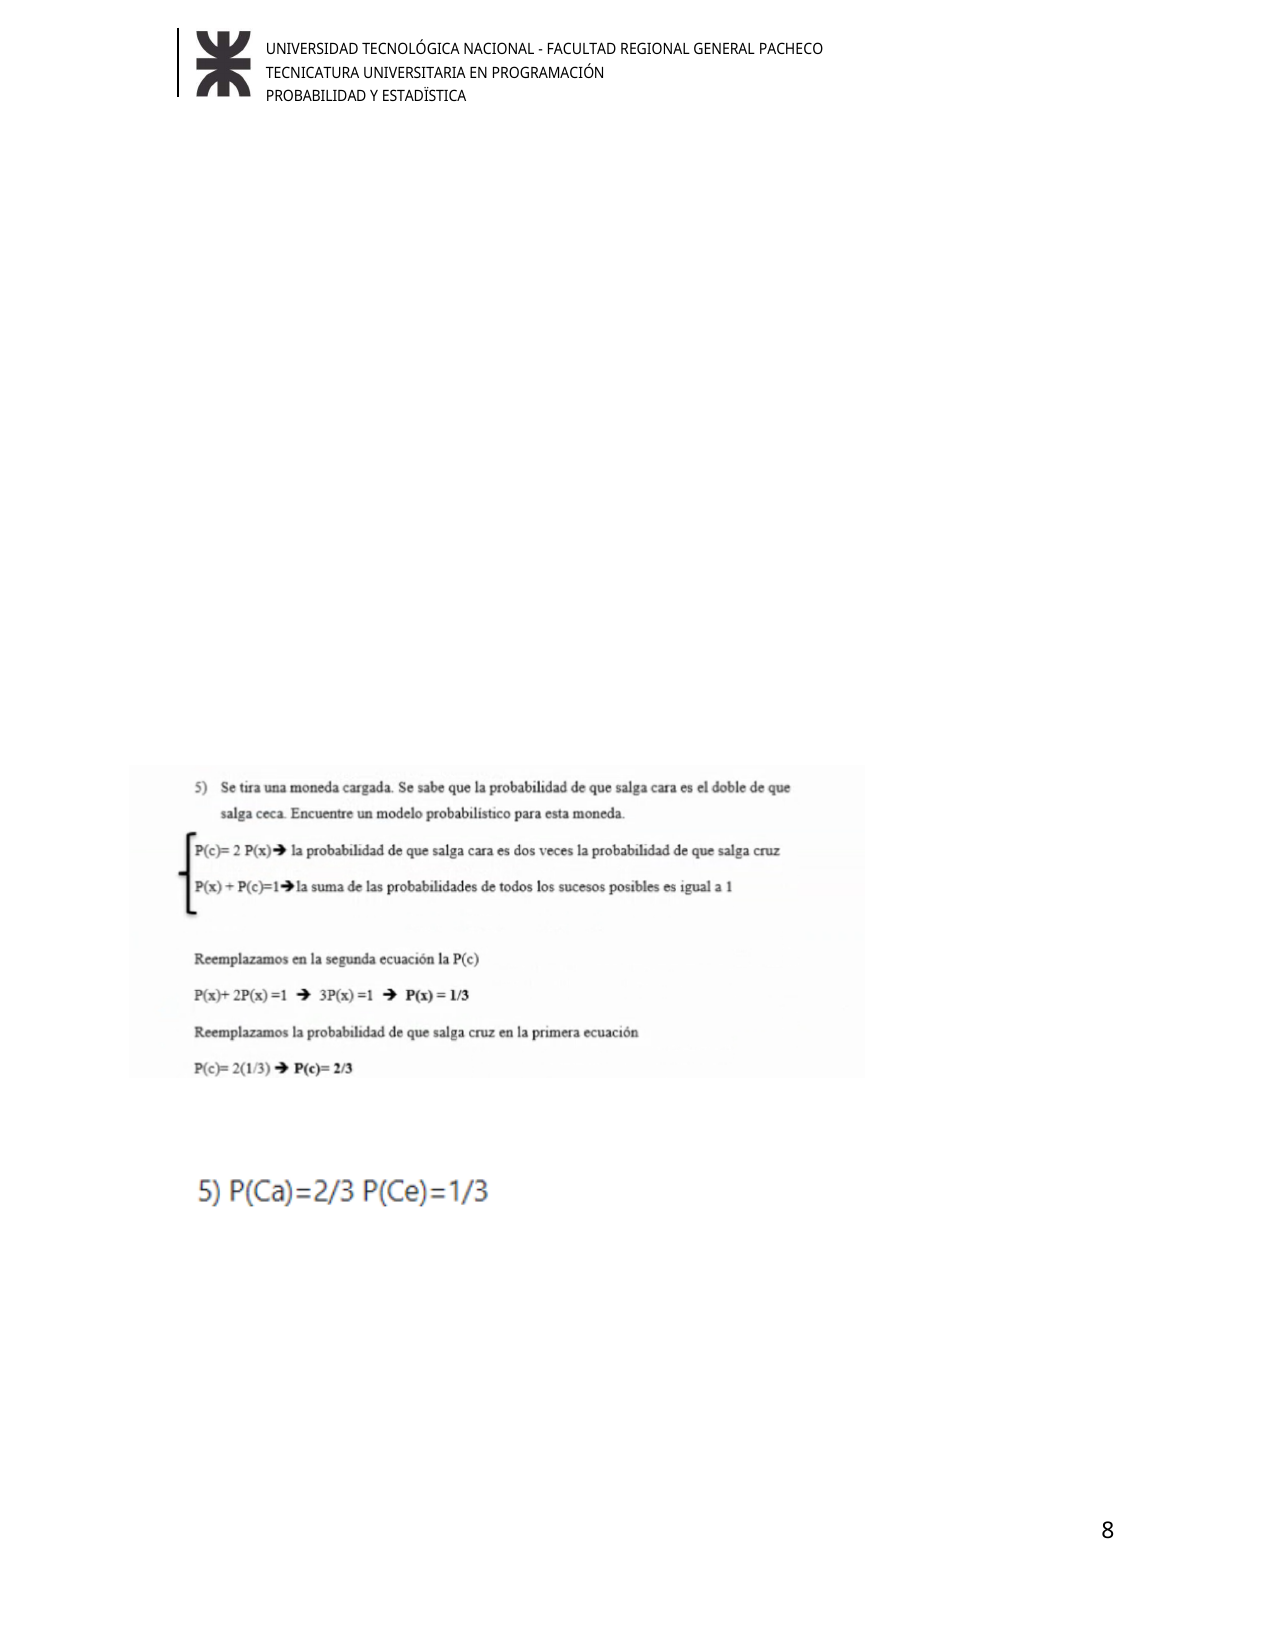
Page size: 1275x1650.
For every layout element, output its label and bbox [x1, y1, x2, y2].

picture [196, 28, 253, 97]
picture [128, 765, 865, 1078]
picture [173, 1152, 565, 1232]
